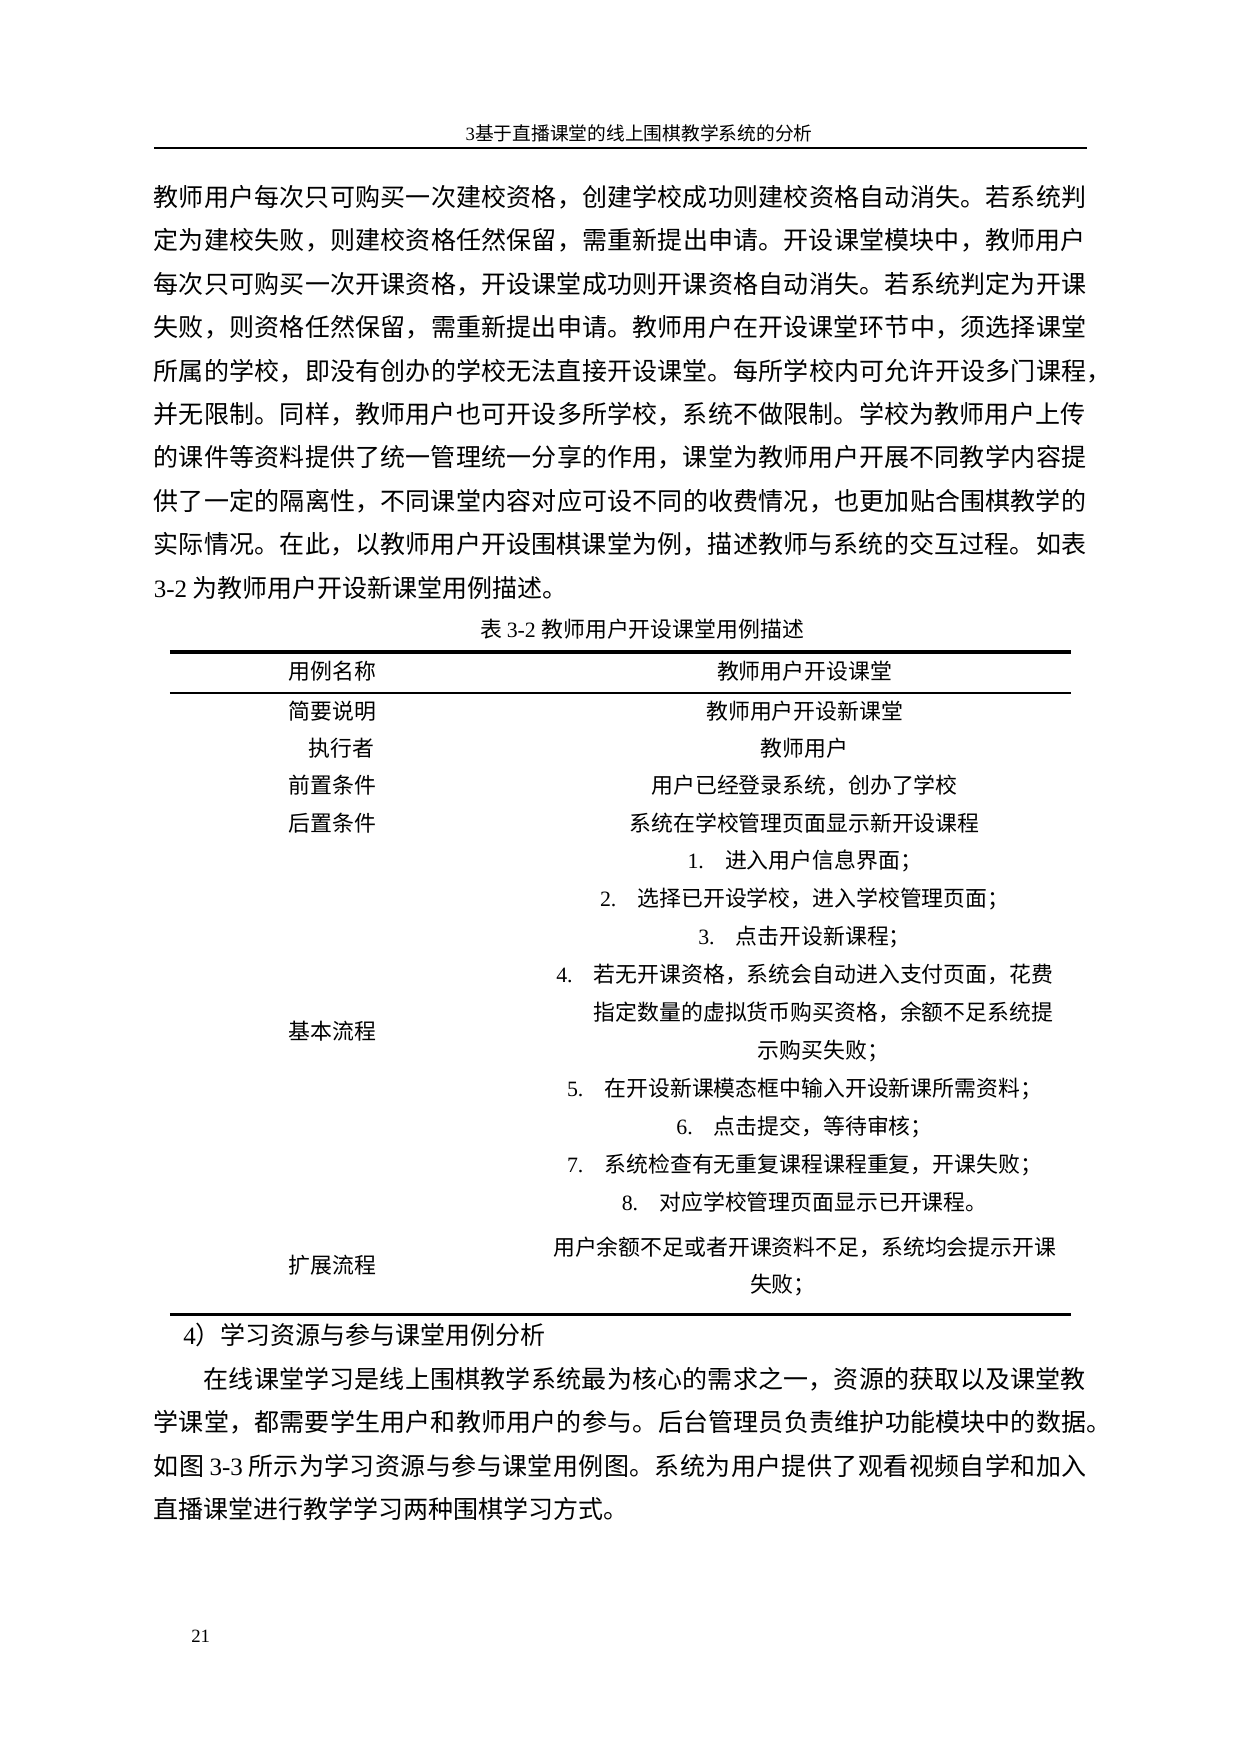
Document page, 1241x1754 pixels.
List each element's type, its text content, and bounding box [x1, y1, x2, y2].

table_cell 进入用户信息界面； 选择已开设学校，进入学校管理页面； 点击开设新课程； 若无开课资格，系统会自动进入支付页面，花费指定数量的虚拟货币购买资格，余额不足系统提示购买失败； 在开设新课模态框中输入开设新课所需资料； 点击提交，等待审核； 系统检查有无重复课程课程重复，开课失败； 对应学校管理页面显示已开课程。 [495, 843, 1071, 1222]
table_cell 简要说明 [170, 694, 494, 731]
table_cell 用户已经登录系统，创办了学校 [495, 769, 1071, 806]
table_cell 后置条件 [170, 806, 494, 843]
table_cell 教师用户 [495, 731, 1071, 768]
table_cell 扩展流程 [170, 1222, 494, 1313]
text 在线课堂学习是线上围棋教学系统最为核心的需求之一，资源的获取以及课堂教学课堂，都需要学生用户和教师用户的参与。后台管理员负责维护功能模块中的数据。如图3-3所示为学习资源与参与课堂用例图。系统为用户提供了观看视频自学和加入直播课堂进行教学学习两种围棋学习方式。 [153, 1359, 1087, 1526]
table_cell 基本流程 [170, 843, 494, 1222]
table_cell 教师用户开设新课堂 [495, 694, 1071, 731]
table_cell 执行者 [170, 731, 494, 768]
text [153, 177, 1087, 604]
table_header 用例名称 [170, 654, 494, 692]
text 表3-2 教师用户开设课堂用例描述 [153, 612, 1087, 643]
table_cell 前置条件 [170, 769, 494, 806]
subtitle 学习资源与参与课堂用例分析 [183, 1316, 1087, 1352]
table_cell 用户余额不足或者开课资料不足，系统均会提示开课失败； [495, 1222, 1071, 1313]
table_cell 系统在学校管理页面显示新开设课程 [495, 806, 1071, 843]
table_header 教师用户开设课堂 [495, 654, 1071, 692]
